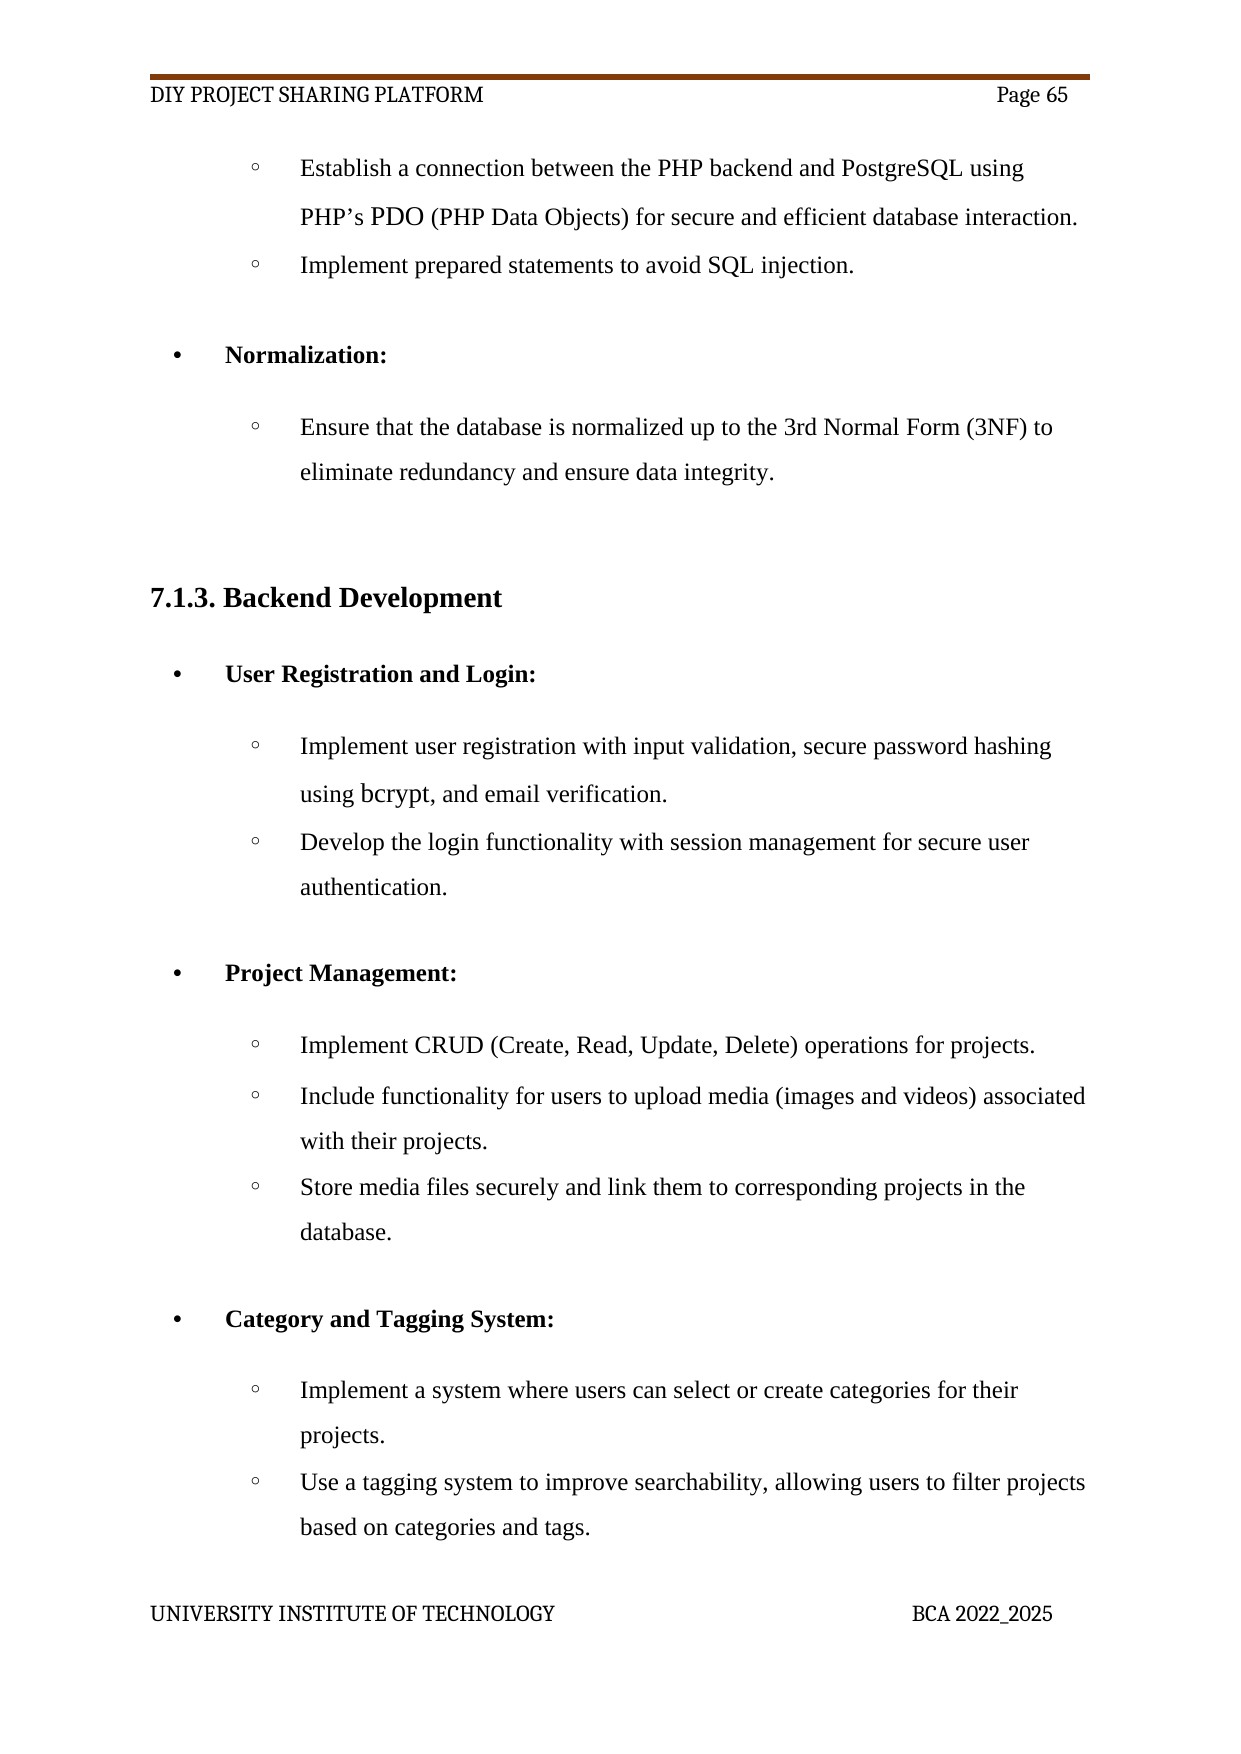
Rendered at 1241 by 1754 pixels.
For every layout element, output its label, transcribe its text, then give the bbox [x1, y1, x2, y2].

list Implement user registration with input validation, secure password hashing using bcrypt, and email verification. [248, 727, 1090, 808]
list Implement CRUD (Create, Read, Update, Delete) operations for projects. [248, 1026, 1090, 1061]
list Implement prepared statements to avoid SQL injection. [248, 246, 1090, 280]
list Use a tagging system to improve searchability, allowing users to filter projects based on categories and tags. [248, 1463, 1090, 1541]
list Ensure that the database is normalized up to the 3rd Normal Form (3NF) to eliminate redundancy and ensure data integrity. [248, 408, 1090, 486]
list Establish a connection between the PHP backend and PostgreSQL using PHP’s PDO (PHP Data Objects) for secure and efficient database interaction. [248, 150, 1090, 231]
list Project Management: [173, 958, 1090, 987]
list Implement a system where users can select or create categories for their projects. [248, 1372, 1090, 1449]
list Include functionality for users to upload media (images and videos) associated with their projects. [248, 1077, 1090, 1155]
list Develop the login functionality with session management for secure user authentication. [248, 824, 1090, 901]
text 7.1.3. Backend Development [150, 580, 1090, 613]
list User Registration and Login: [173, 659, 1090, 688]
list Category and Tagging System: [173, 1304, 1090, 1332]
list Normalization: [173, 340, 1090, 369]
list Store media files securely and link them to corresponding projects in the database. [248, 1169, 1090, 1246]
